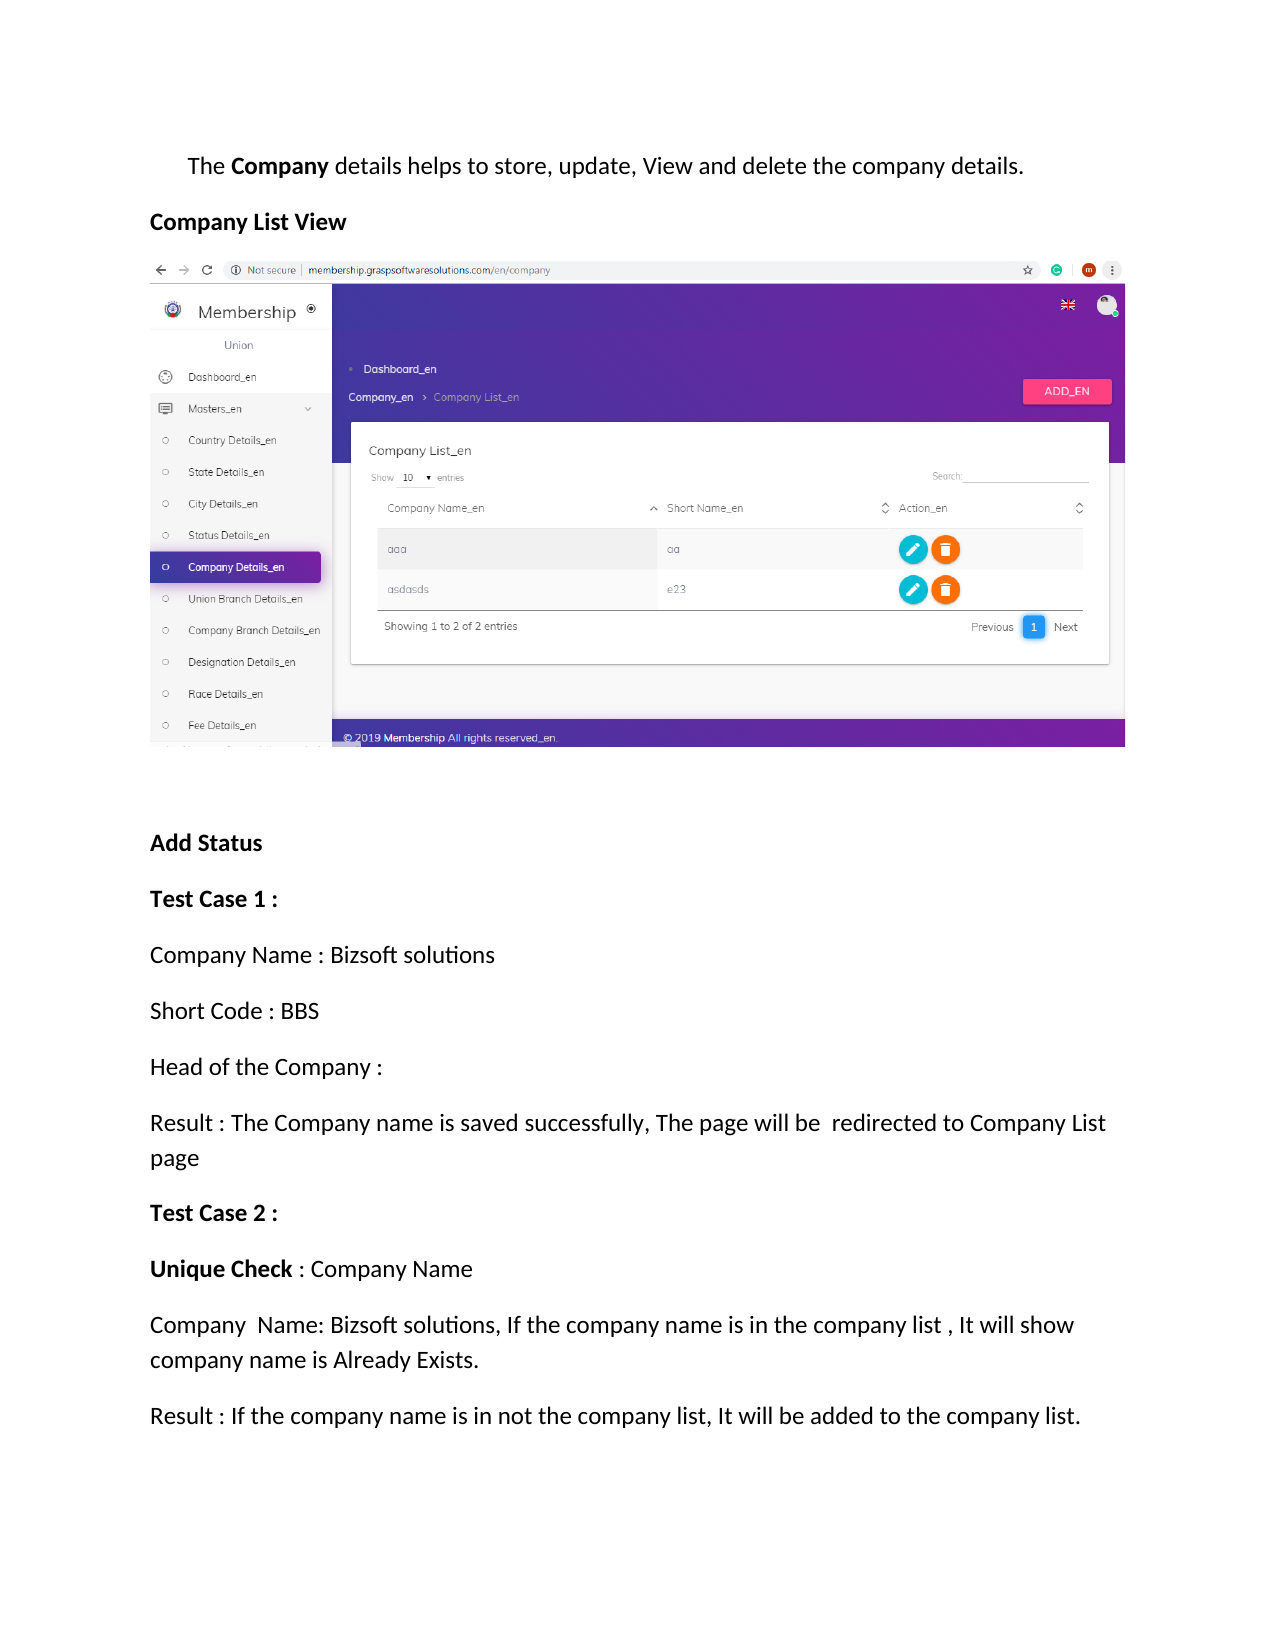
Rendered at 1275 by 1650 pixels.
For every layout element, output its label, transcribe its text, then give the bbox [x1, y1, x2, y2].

text Add Status [150, 827, 1125, 858]
text Test Case 2 : [150, 1197, 1125, 1228]
text Test Case 1 : [150, 883, 1125, 914]
text Unique Check : Company Name [150, 1253, 1125, 1284]
picture [150, 261, 1125, 747]
text Result : The Company name is saved successfully, The page will be redirected to Company List page [150, 1107, 1125, 1172]
text Company Name : Bizsoft solutions [150, 939, 1125, 970]
text Company Name: Bizsoft solutions, If the company name is in the company list , It will show company name is Already Exists. [150, 1309, 1125, 1375]
text Head of the Company : [150, 1051, 1125, 1081]
text Company List View [150, 206, 1125, 236]
text The Company details helps to store, update, View and delete the company details. [187, 150, 1125, 181]
text Short Code : BBS [150, 995, 1125, 1026]
text Result : If the company name is in not the company list, It will be added to the company list. [150, 1400, 1125, 1431]
